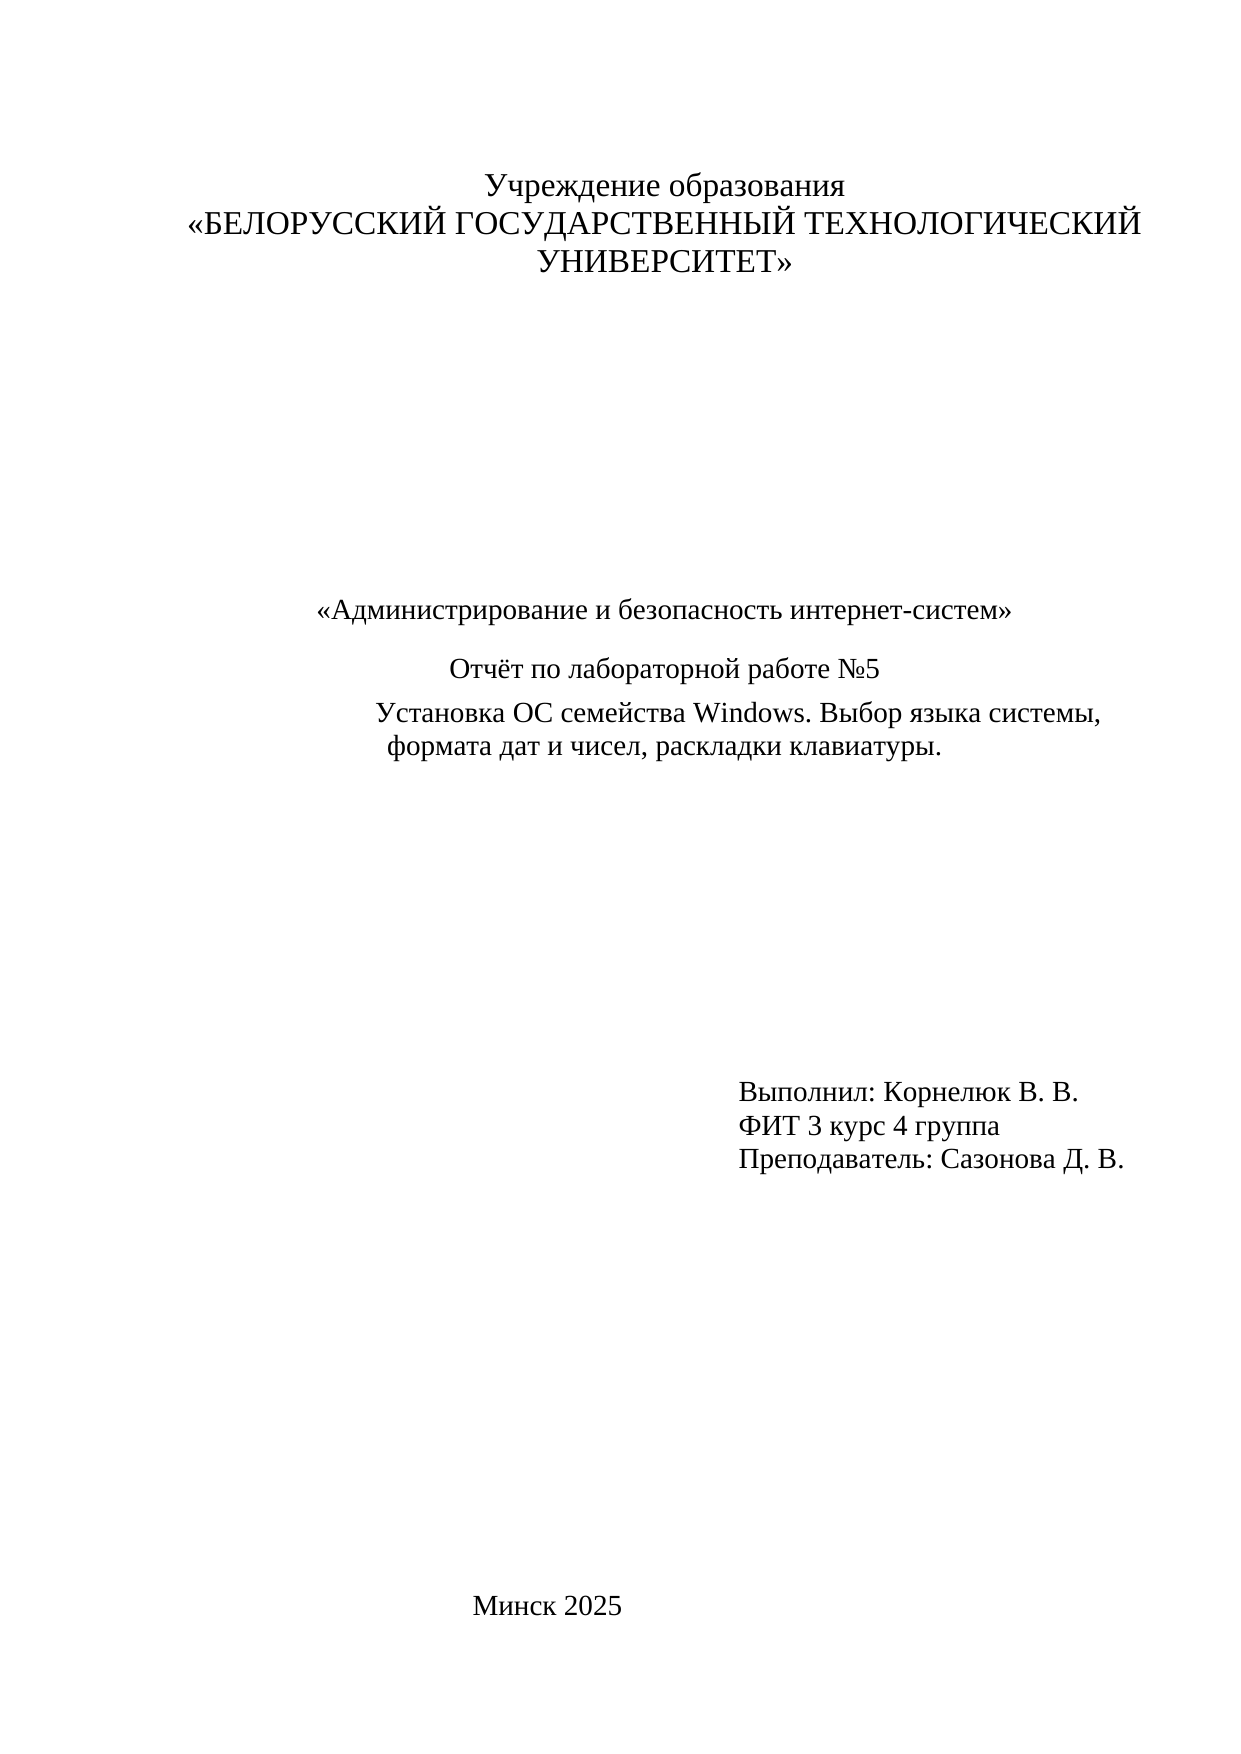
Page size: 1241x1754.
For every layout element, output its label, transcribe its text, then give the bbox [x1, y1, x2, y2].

text Выполнил: Корнелюк В. В. [177, 1074, 1152, 1108]
text Преподаватель: Сазонова Д. В. [177, 1141, 1152, 1175]
text Отчёт по лабораторной работе №5 [177, 651, 1152, 684]
text Учреждение образования [177, 165, 1152, 203]
text УНИВЕРСИТЕТ» [177, 242, 1152, 280]
text Минск 2025 [177, 1588, 1152, 1621]
text «БЕЛОРУССКИЙ ГОСУДАРСТВЕННЫЙ ТЕХНОЛОГИЧЕСКИЙ [177, 203, 1152, 242]
text ФИТ 3 курс 4 группа [177, 1108, 1152, 1141]
text «Администрирование и безопасность интернет-систем» [177, 592, 1152, 626]
text Установка ОС семейства Windows. Выбор языка системы, формата дат и чисел, раскладки клавиатуры. [177, 695, 1152, 762]
